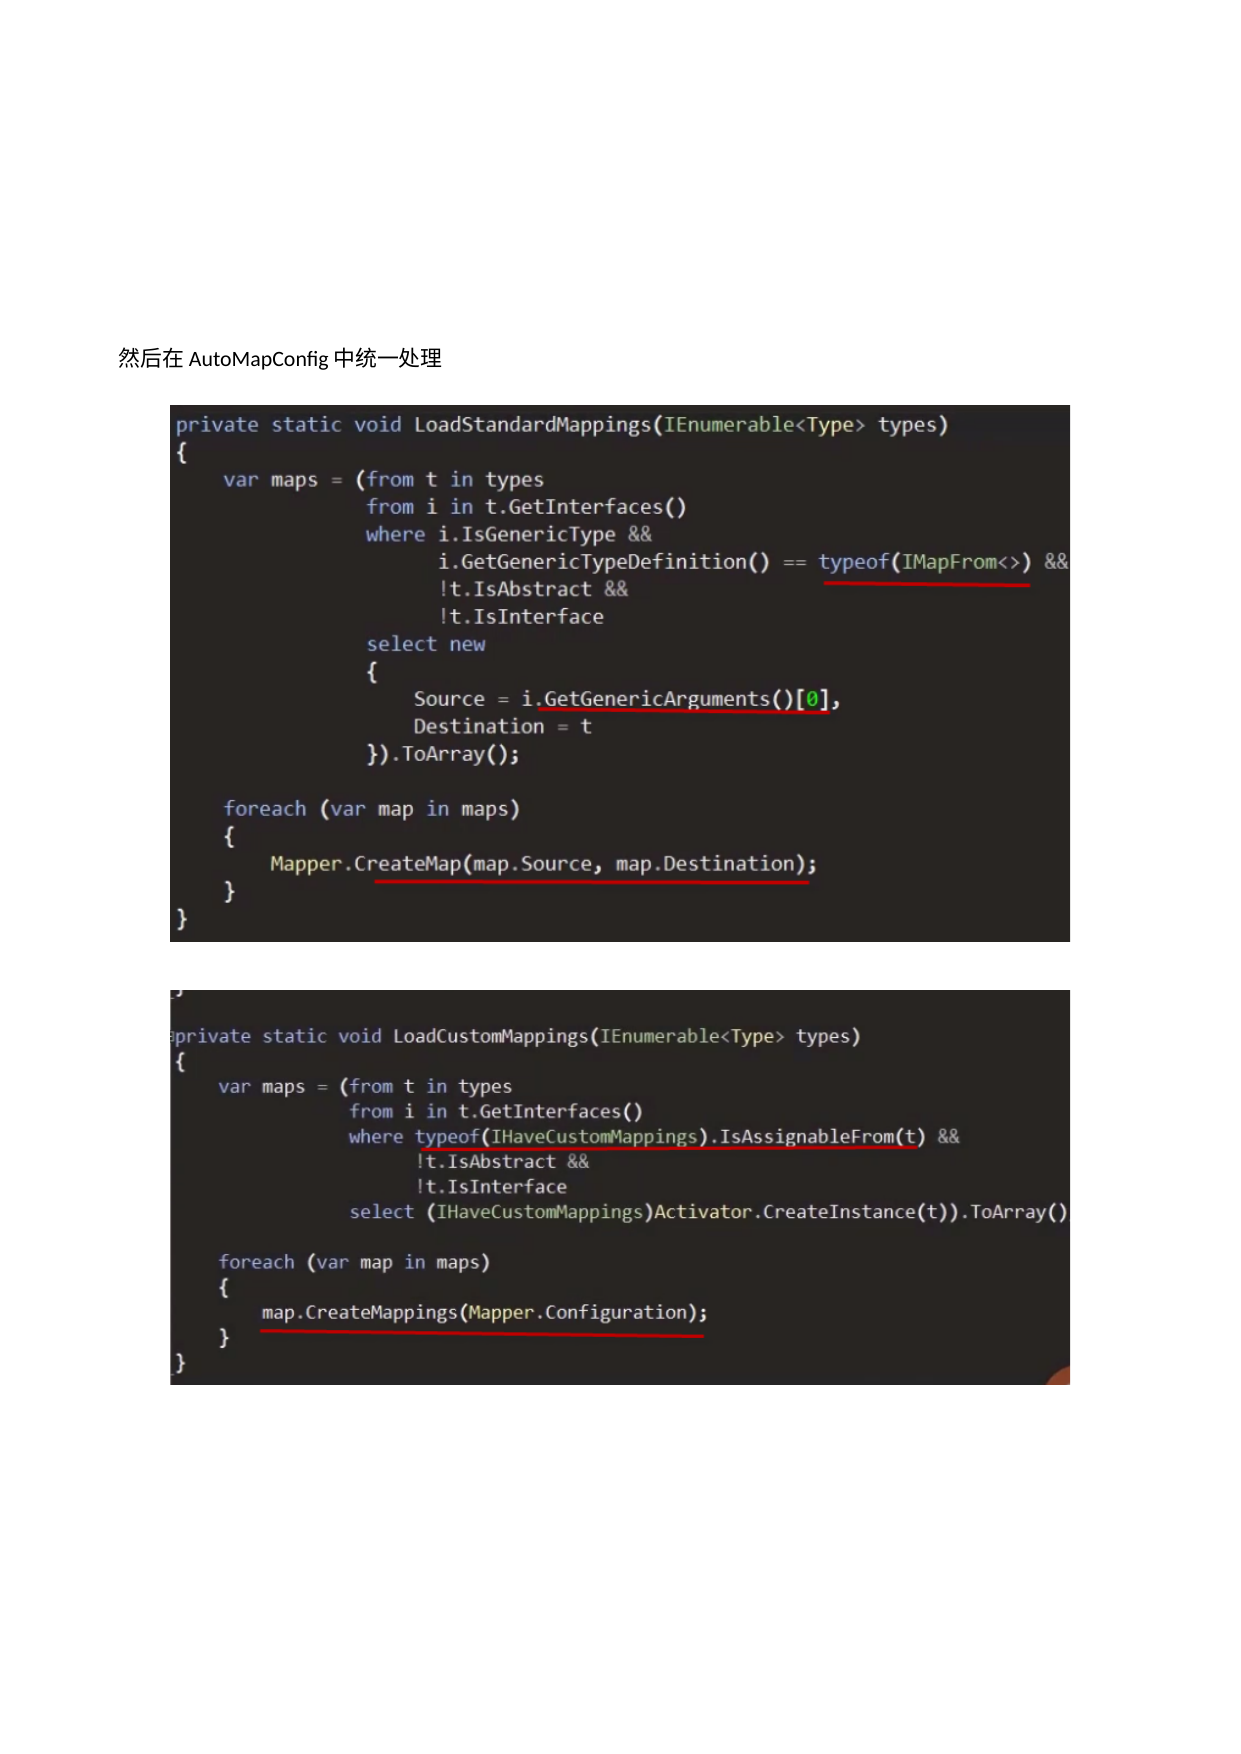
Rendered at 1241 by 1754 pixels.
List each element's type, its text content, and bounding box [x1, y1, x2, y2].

picture [170, 990, 1071, 1385]
picture [170, 405, 1071, 942]
text 然后在AutoMapConfig中统一处理 [75, 341, 1165, 373]
